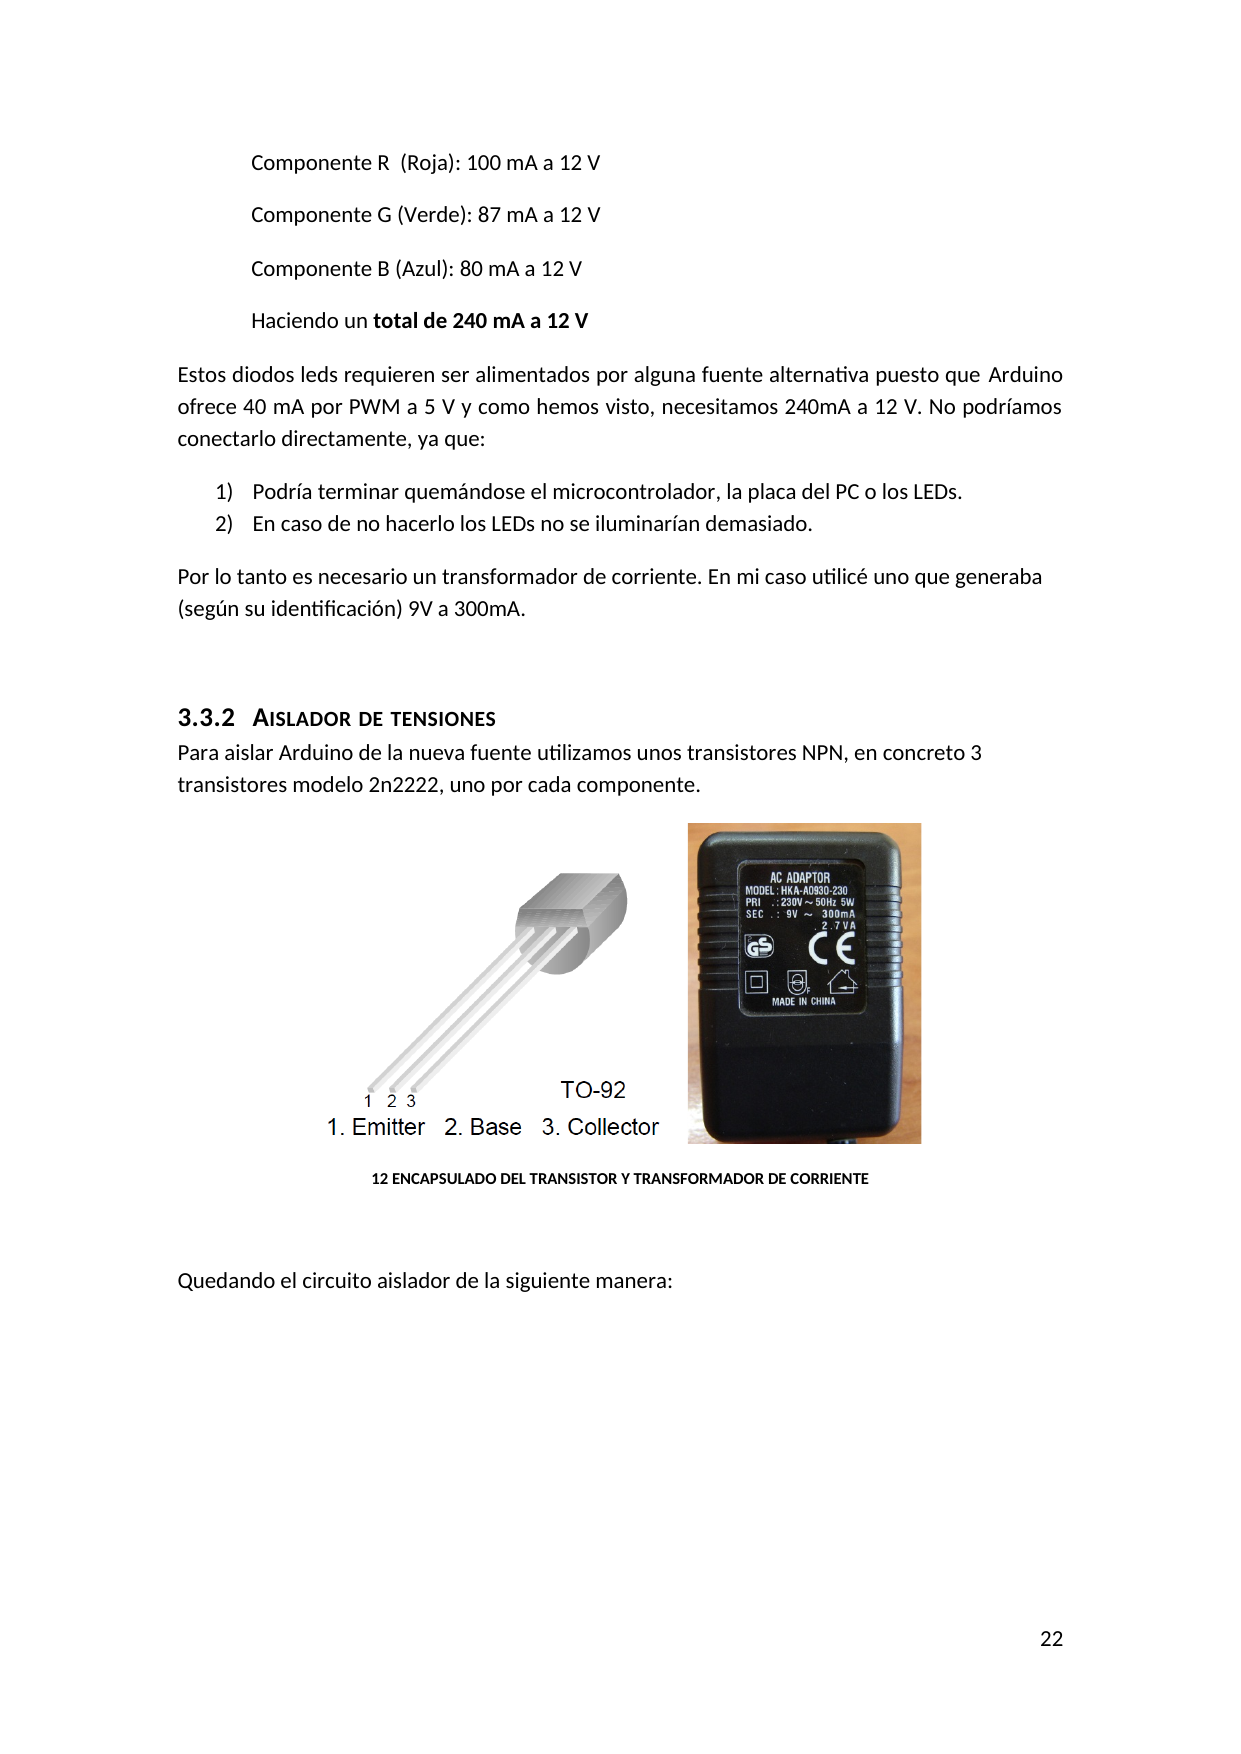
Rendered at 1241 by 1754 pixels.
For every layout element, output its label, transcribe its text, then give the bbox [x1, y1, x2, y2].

picture [318, 823, 922, 1144]
list En caso de no hacerlo los LEDs no se iluminarían demasiado. [215, 509, 1063, 537]
text Componente G (Verde): 87 mA a 12 V [251, 201, 1063, 229]
text Para aislar Arduino de la nueva fuente utilizamos unos transistores NPN, en concreto 3 transistores modelo 2n2222, uno por cada componente. [177, 738, 1063, 799]
list Podría terminar quemándose el microcontrolador, la placa del PC o los LEDs. [215, 477, 1063, 505]
text Por lo tanto es necesario un transformador de corriente. En mi caso utilicé uno que generaba (según su identificación) 9V a 300mA. [177, 562, 1063, 622]
text Componente B (Azul): 80 mA a 12 V [251, 254, 1063, 282]
subtitle Aislador de tensiones [177, 701, 1063, 733]
text Haciendo un total de 240 mA a 12 V [251, 307, 1063, 335]
text Componente R (Roja): 100 mA a 12 V [251, 148, 1063, 176]
text Quedando el circuito aislador de la siguiente manera: [177, 1266, 1063, 1294]
text Estos diodos leds requieren ser alimentados por alguna fuente alternativa puesto que Arduino ofrece 40 mA por PWM a 5 V y como hemos visto, necesitamos 240mA a 12 V. No podríamos conectarlo directamente, ya que: [177, 360, 1063, 452]
